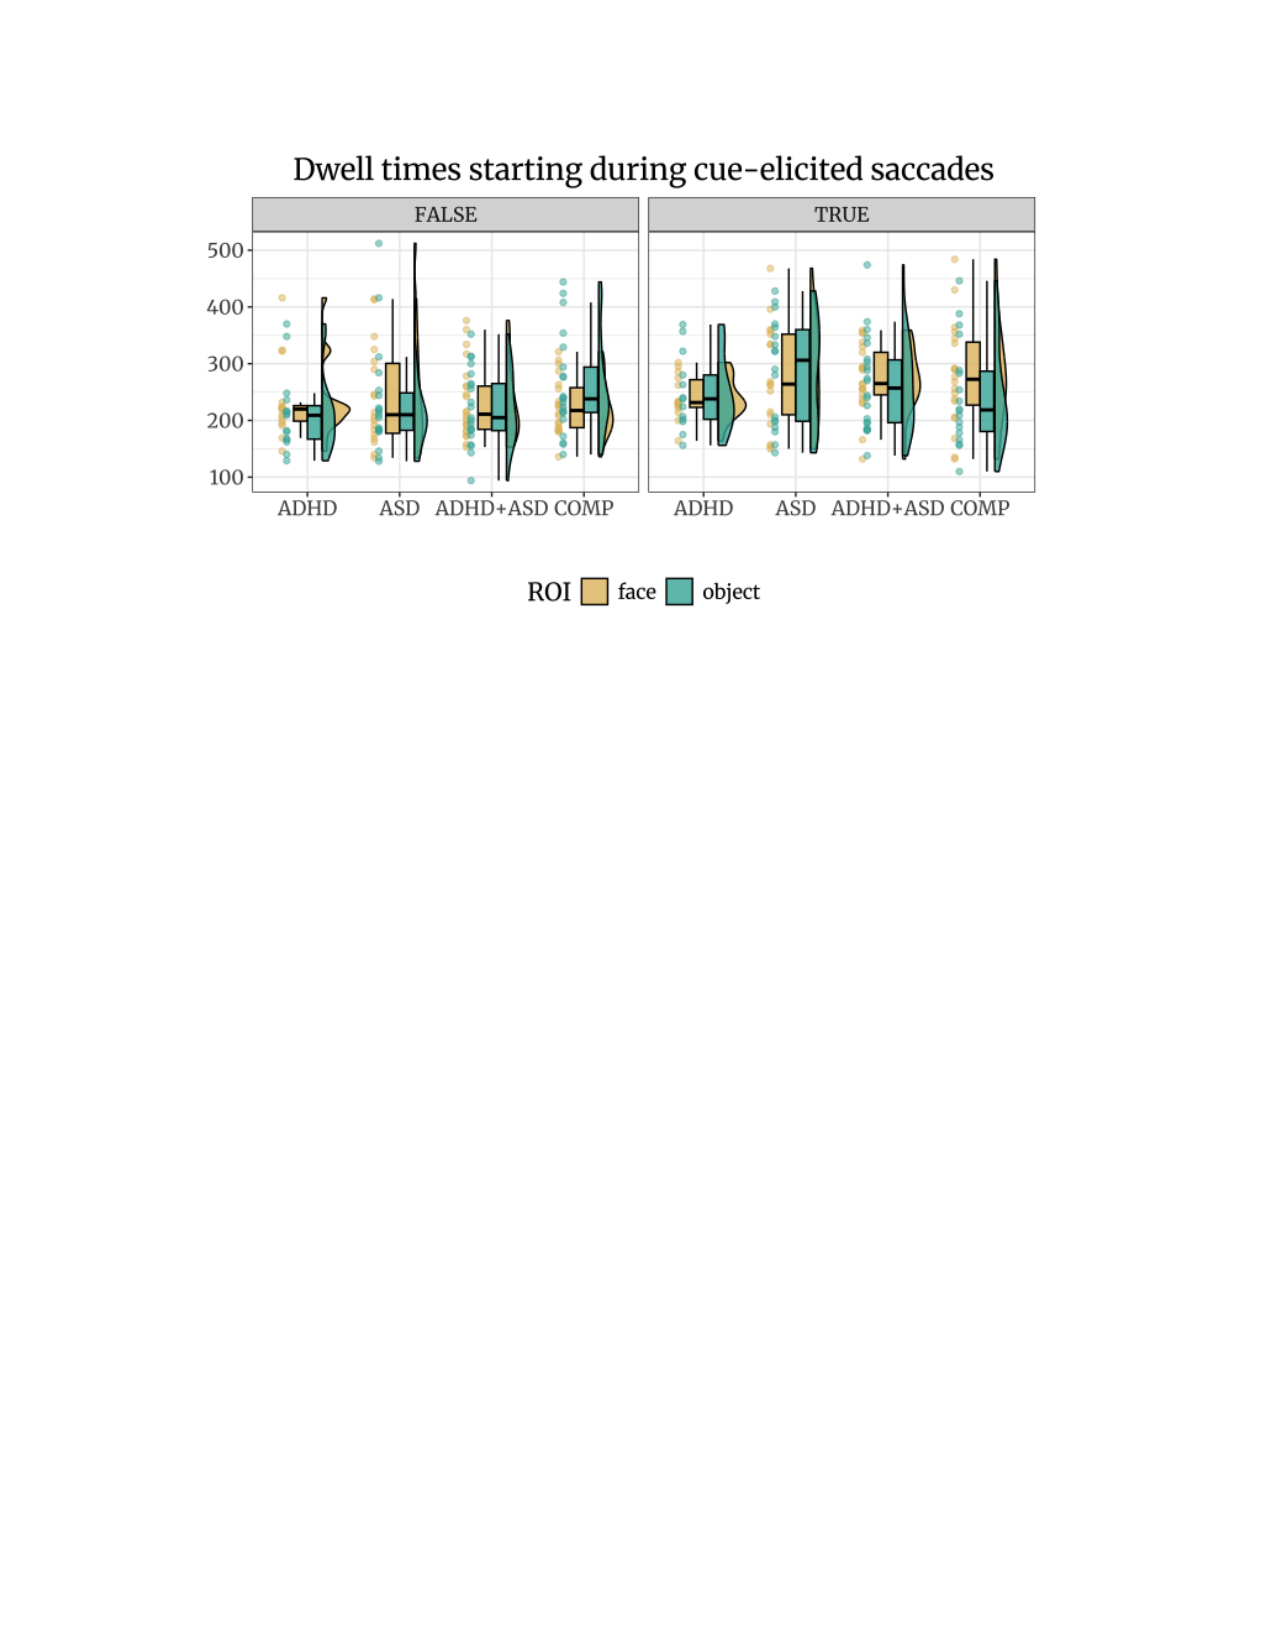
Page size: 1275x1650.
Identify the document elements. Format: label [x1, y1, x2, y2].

picture [168, 150, 1044, 624]
